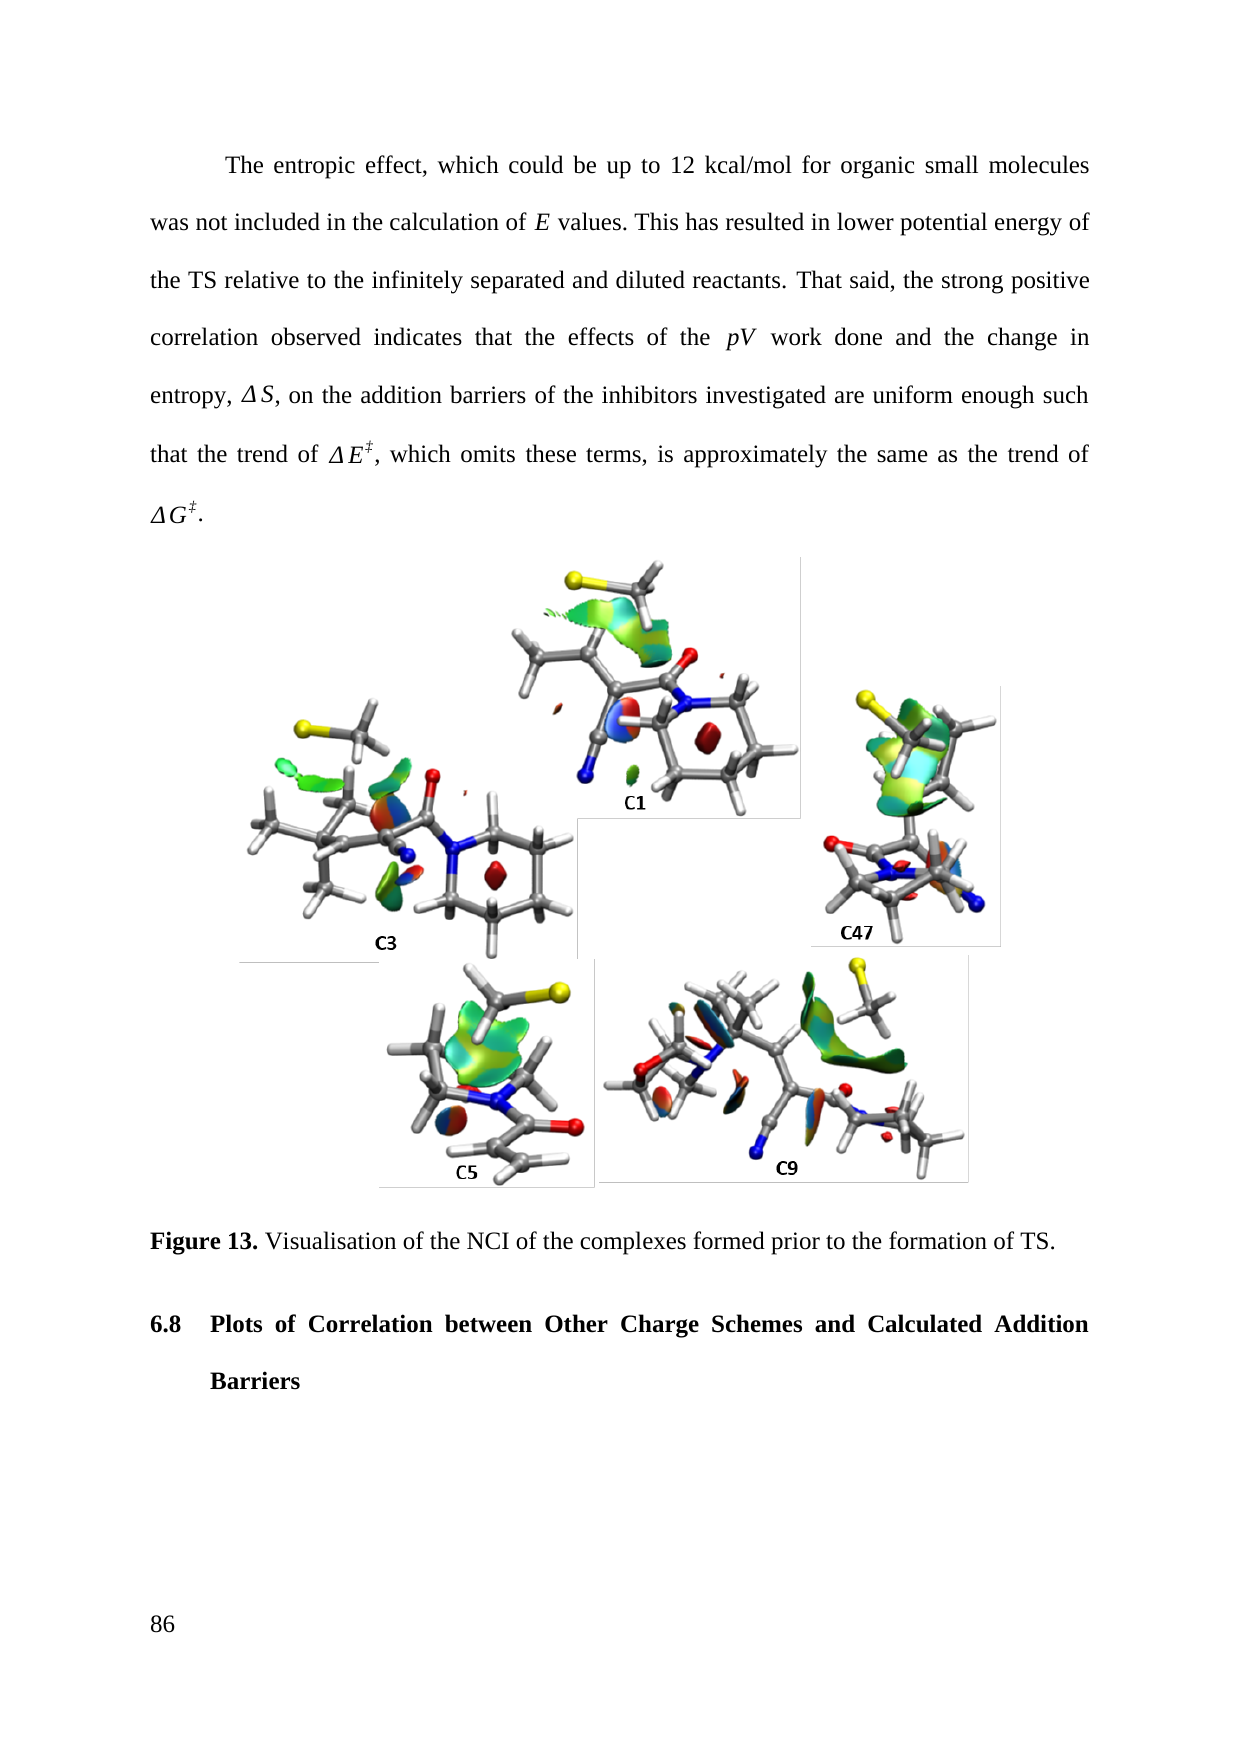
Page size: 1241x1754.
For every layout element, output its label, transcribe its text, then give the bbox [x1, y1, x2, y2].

text Figure 13. Visualisation of the NCI of the complexes formed prior to the formation of TS. [150, 1226, 1090, 1255]
text The entropic effect, which could be up to 12 kcal/mol for organic small molecules was not included in the calculation of values. This has resulted in lower potential energy of the TS relative to the infinitely separated and diluted reactants. That said, the strong positive correlation observed indicates that the effects of the work done and the change in entropy, , on the addition barriers of the inhibitors investigated are uniform enough such that the trend of , which omits these terms, is approximately the same as the trend of . [150, 150, 1090, 528]
picture [239, 557, 1001, 1198]
subtitle Plots of Correlation between Other Charge Schemes and Calculated Addition Barriers [150, 1309, 1090, 1395]
